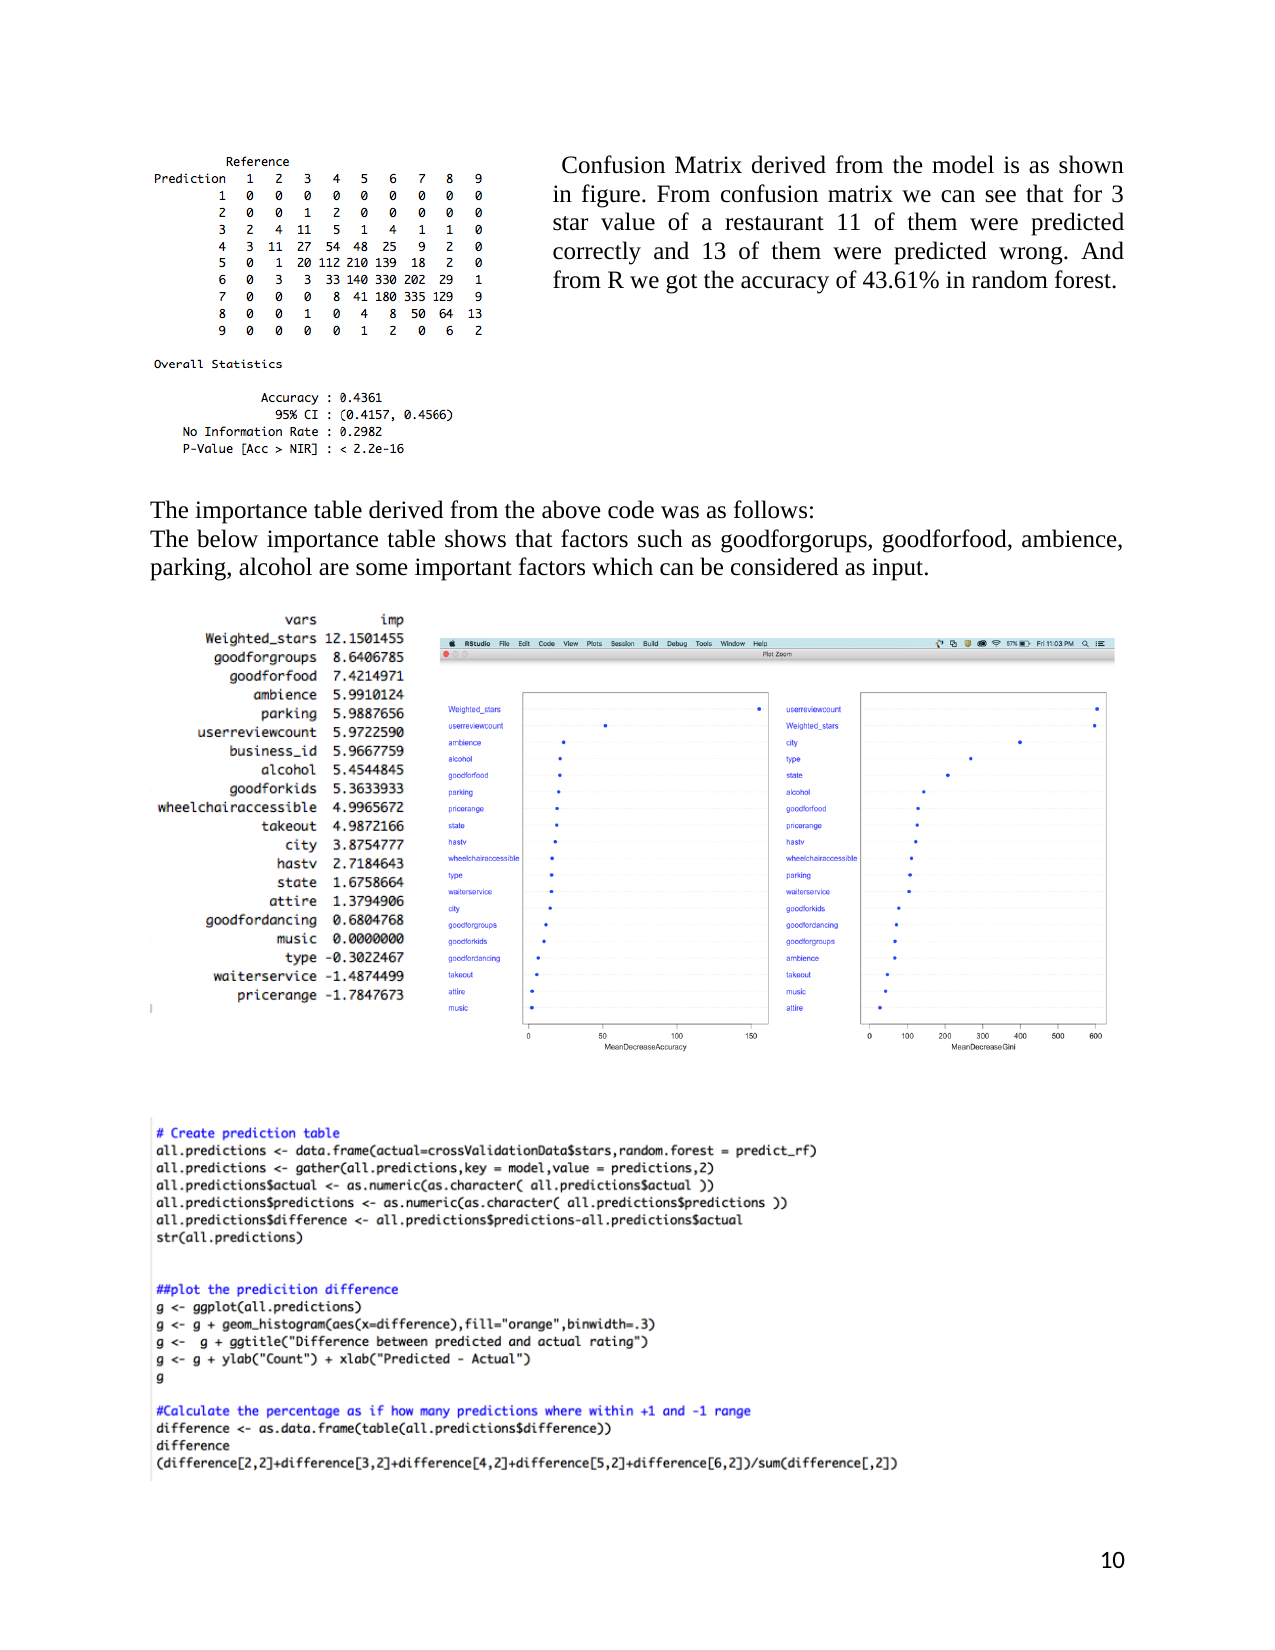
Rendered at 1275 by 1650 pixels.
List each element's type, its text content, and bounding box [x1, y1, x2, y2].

picture [150, 1117, 1125, 1481]
text Confusion Matrix derived from the model is as shown in figure. From confusion matrix we can see that for 3 star value of a restaurant 11 of them were predicted correctly and 13 of them were predicted wrong. And from R we got the accuracy of 43.61% in random forest. [534, 150, 1125, 294]
text The below importance table shows that factors such as goodforgorups, goodforfood, ambience, parking, alcohol are some important factors which can be considered as input. [150, 524, 1125, 581]
picture [150, 609, 421, 1013]
picture [150, 150, 534, 472]
picture [439, 638, 1115, 1060]
text The importance table derived from the above code was as follows: [150, 495, 1125, 524]
